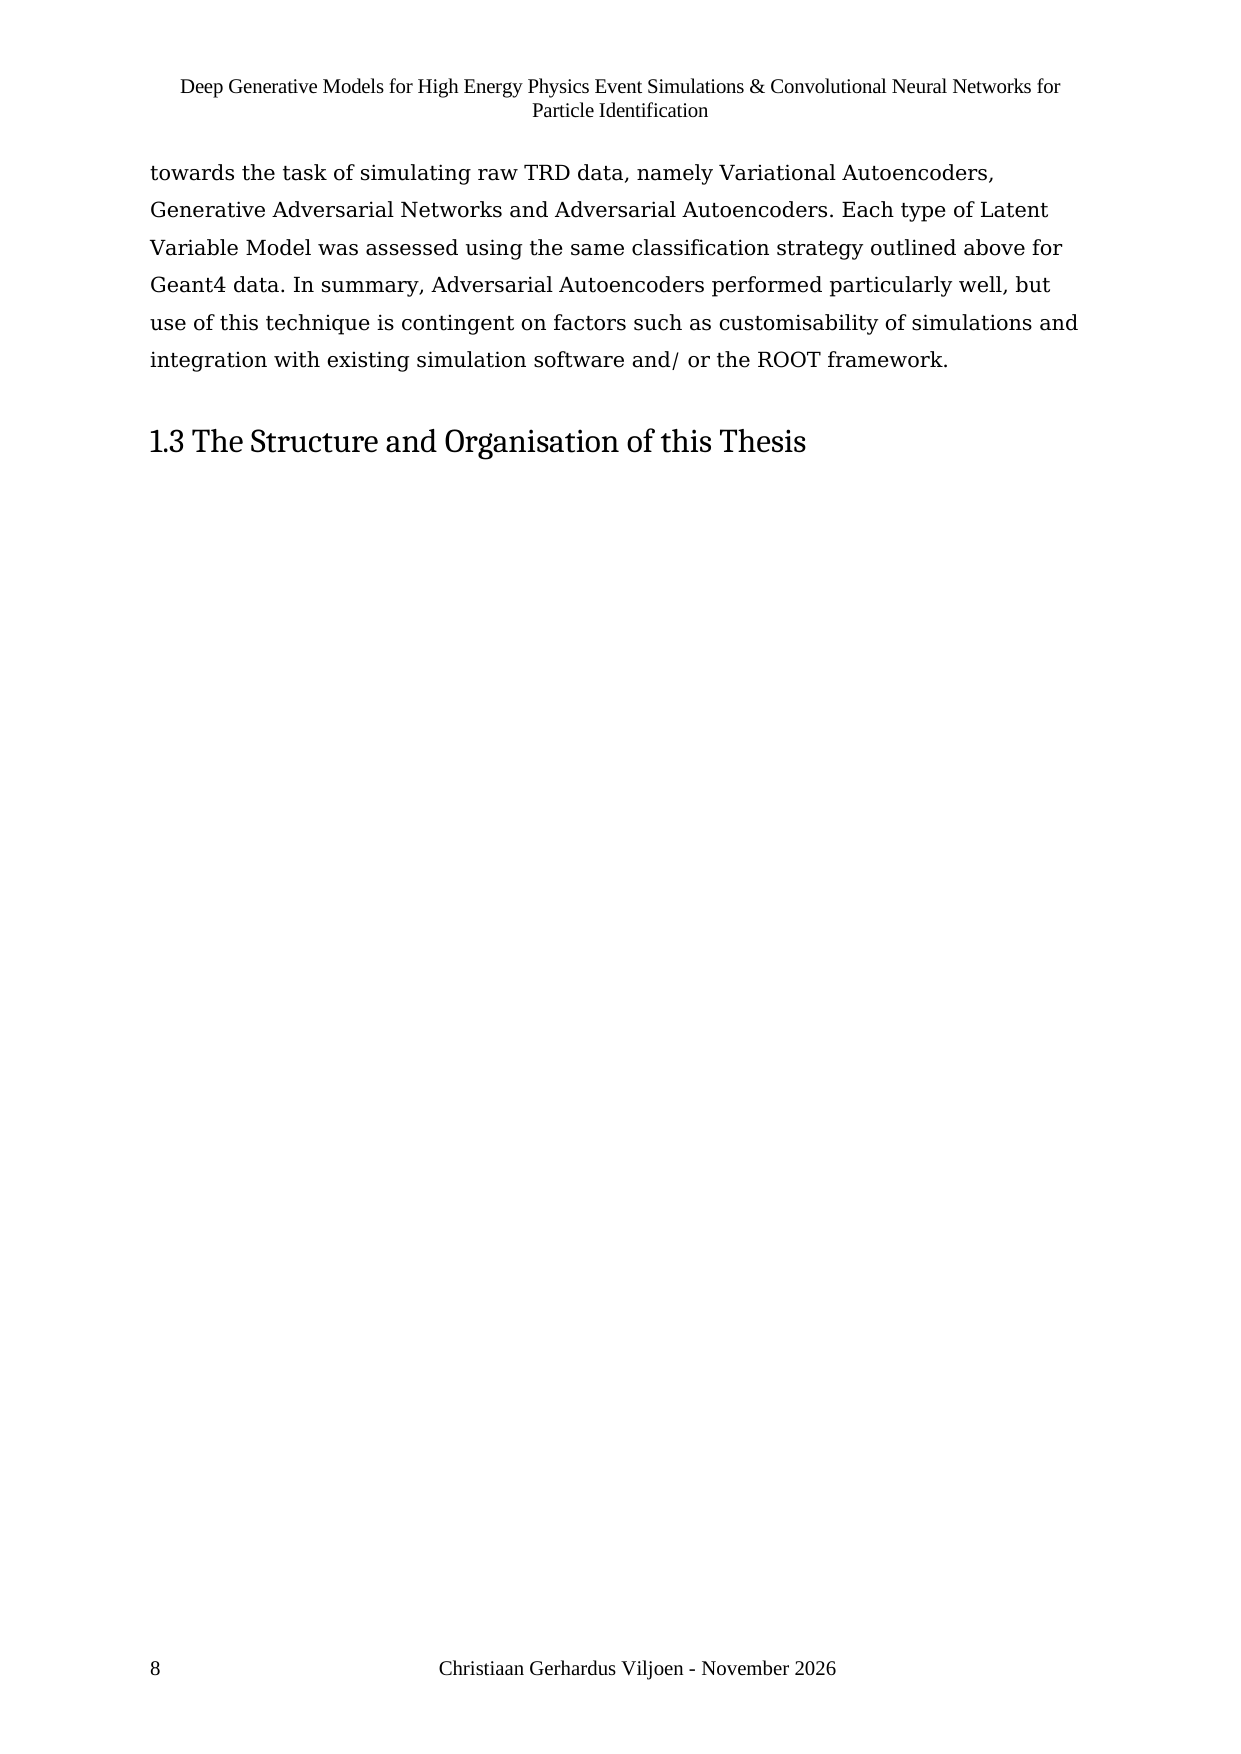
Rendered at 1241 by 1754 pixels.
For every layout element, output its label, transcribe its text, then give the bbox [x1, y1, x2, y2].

subtitle The Structure and Organisation of this Thesis [150, 422, 1090, 460]
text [150, 159, 1090, 372]
